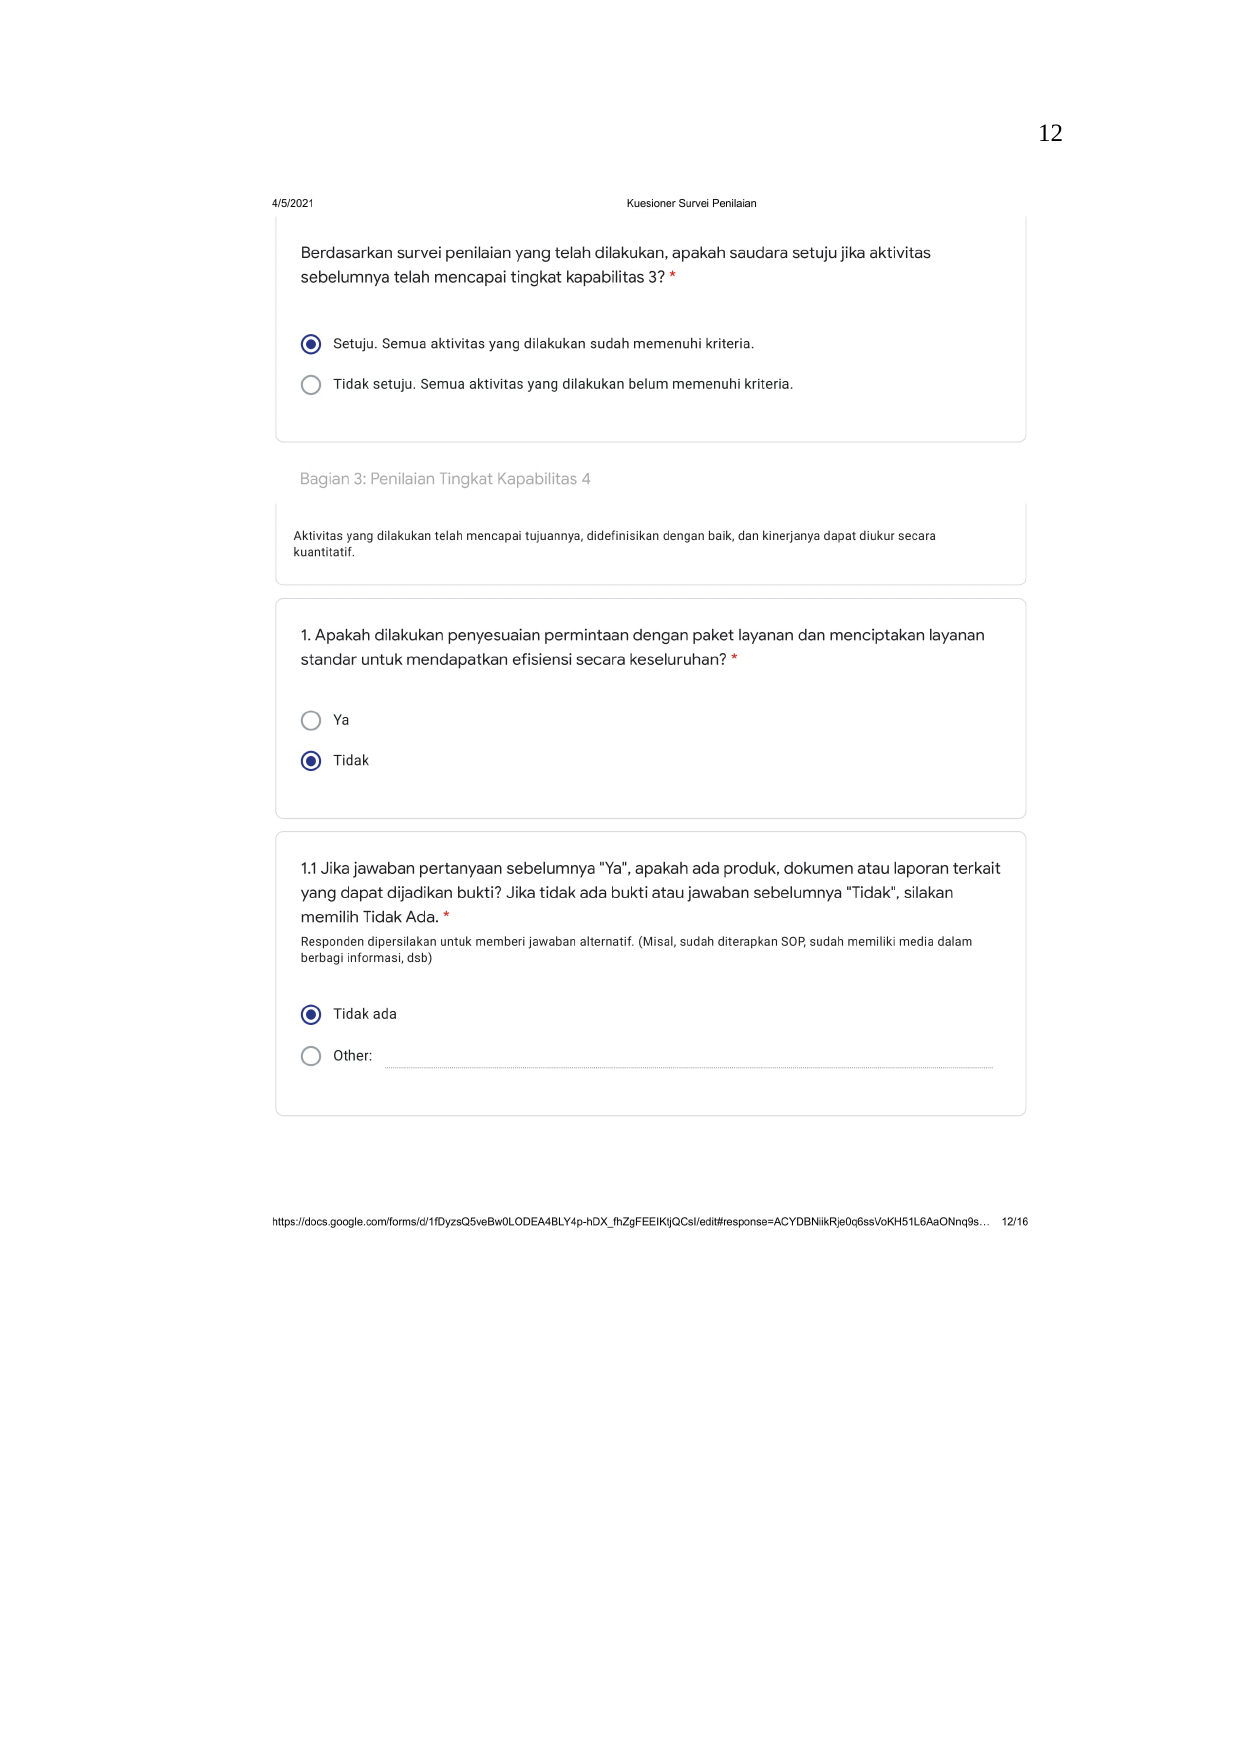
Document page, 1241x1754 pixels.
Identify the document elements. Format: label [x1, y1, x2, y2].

picture [236, 177, 1064, 1248]
